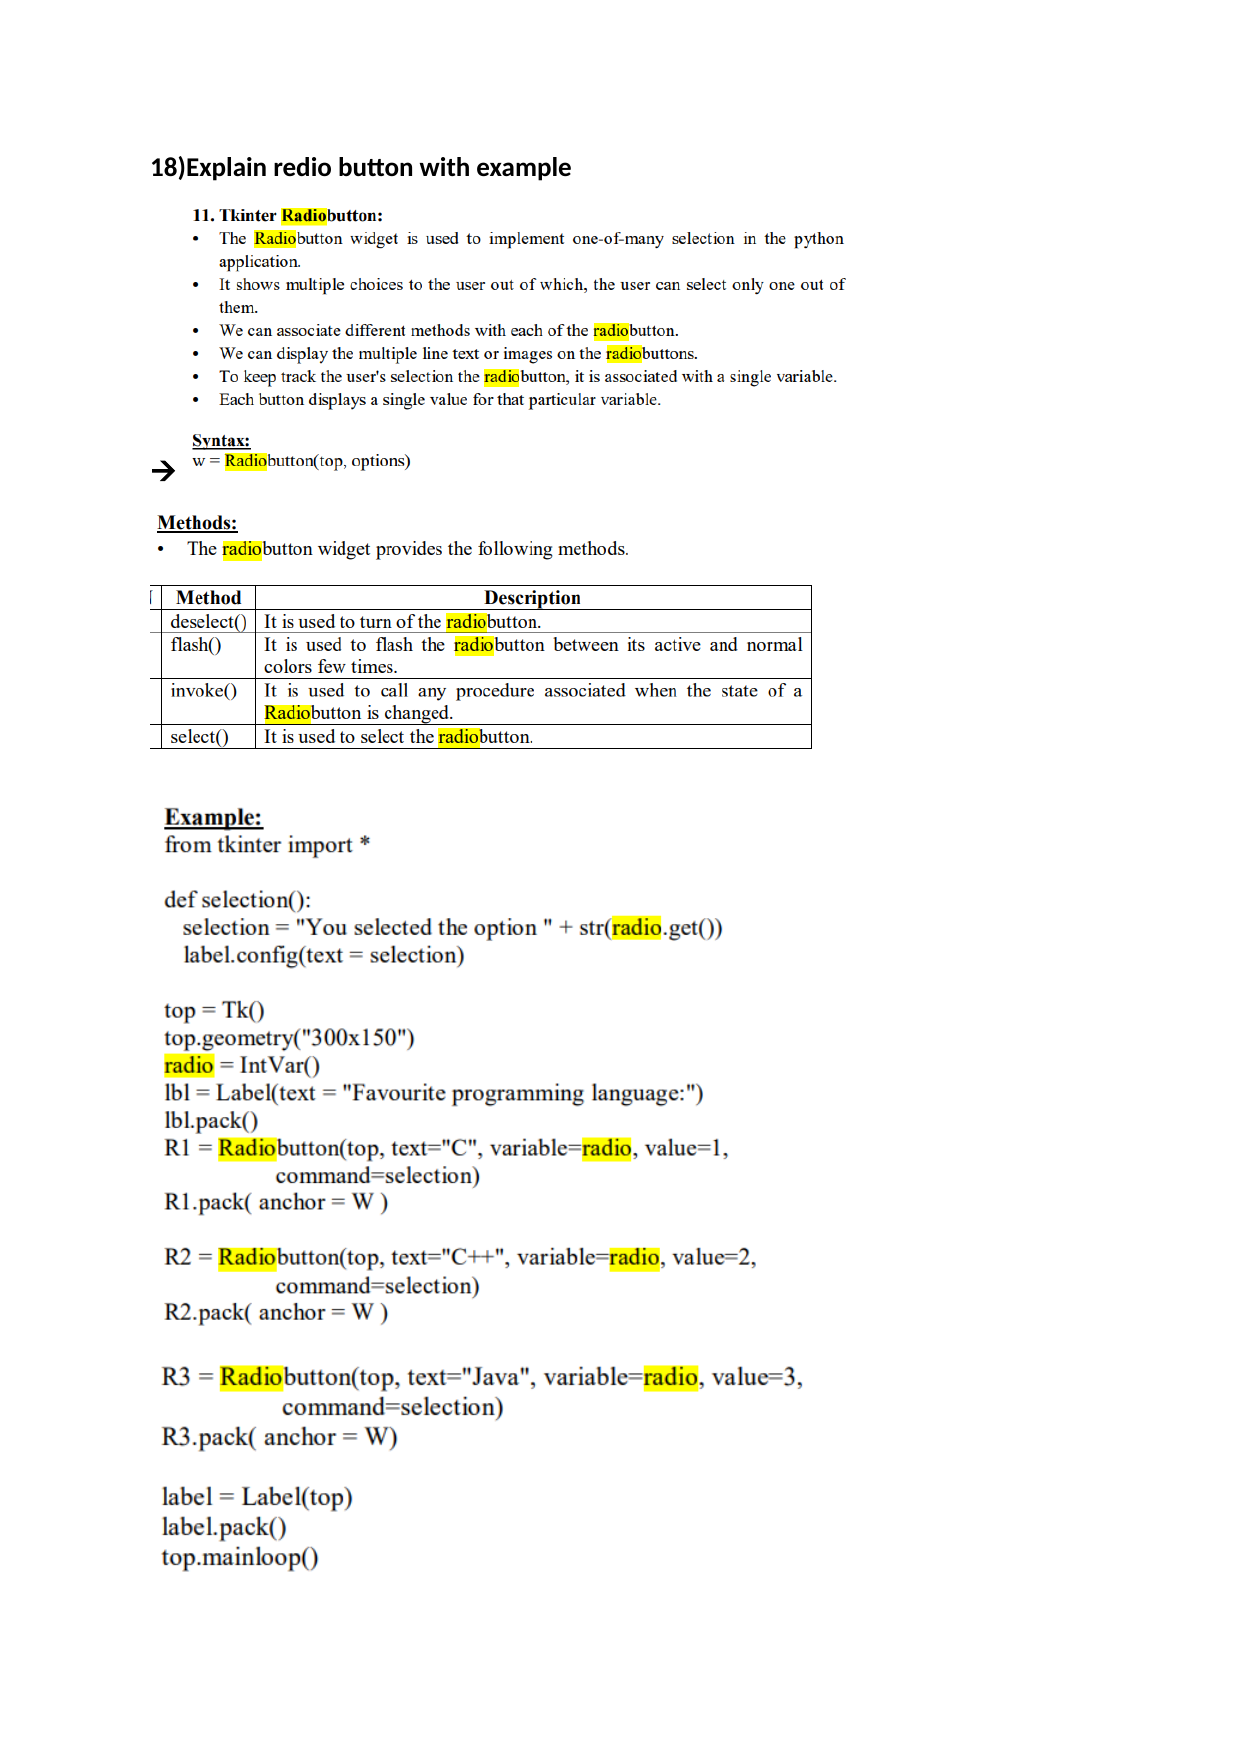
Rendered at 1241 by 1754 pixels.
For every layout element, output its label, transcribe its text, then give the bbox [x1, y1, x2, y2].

picture [177, 202, 853, 481]
picture [150, 778, 806, 1345]
text 18)Explain redio button with example [150, 150, 1090, 183]
picture [150, 505, 818, 760]
picture [150, 1363, 832, 1573]
